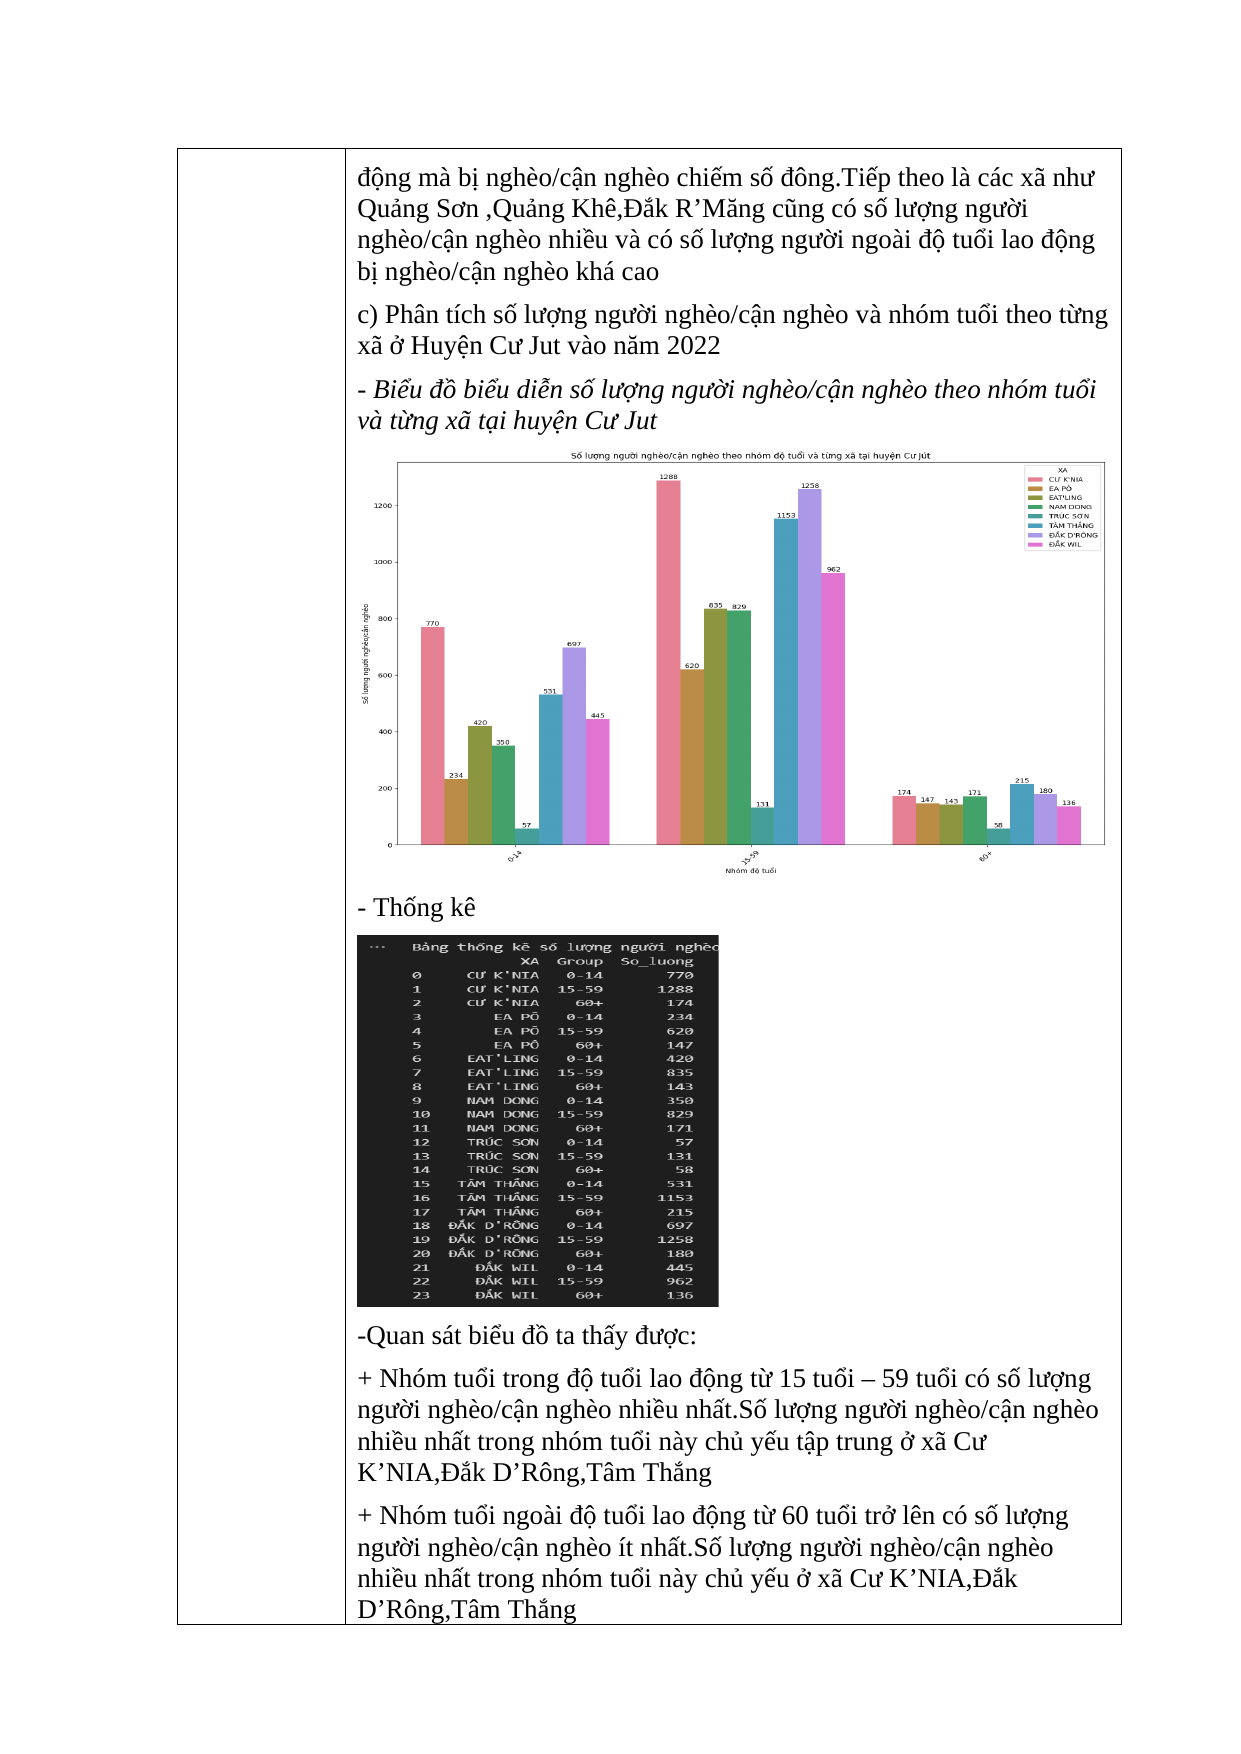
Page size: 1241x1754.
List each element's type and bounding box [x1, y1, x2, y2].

table_cell [346, 149, 1121, 1624]
picture [357, 935, 719, 1307]
picture [357, 447, 1109, 879]
